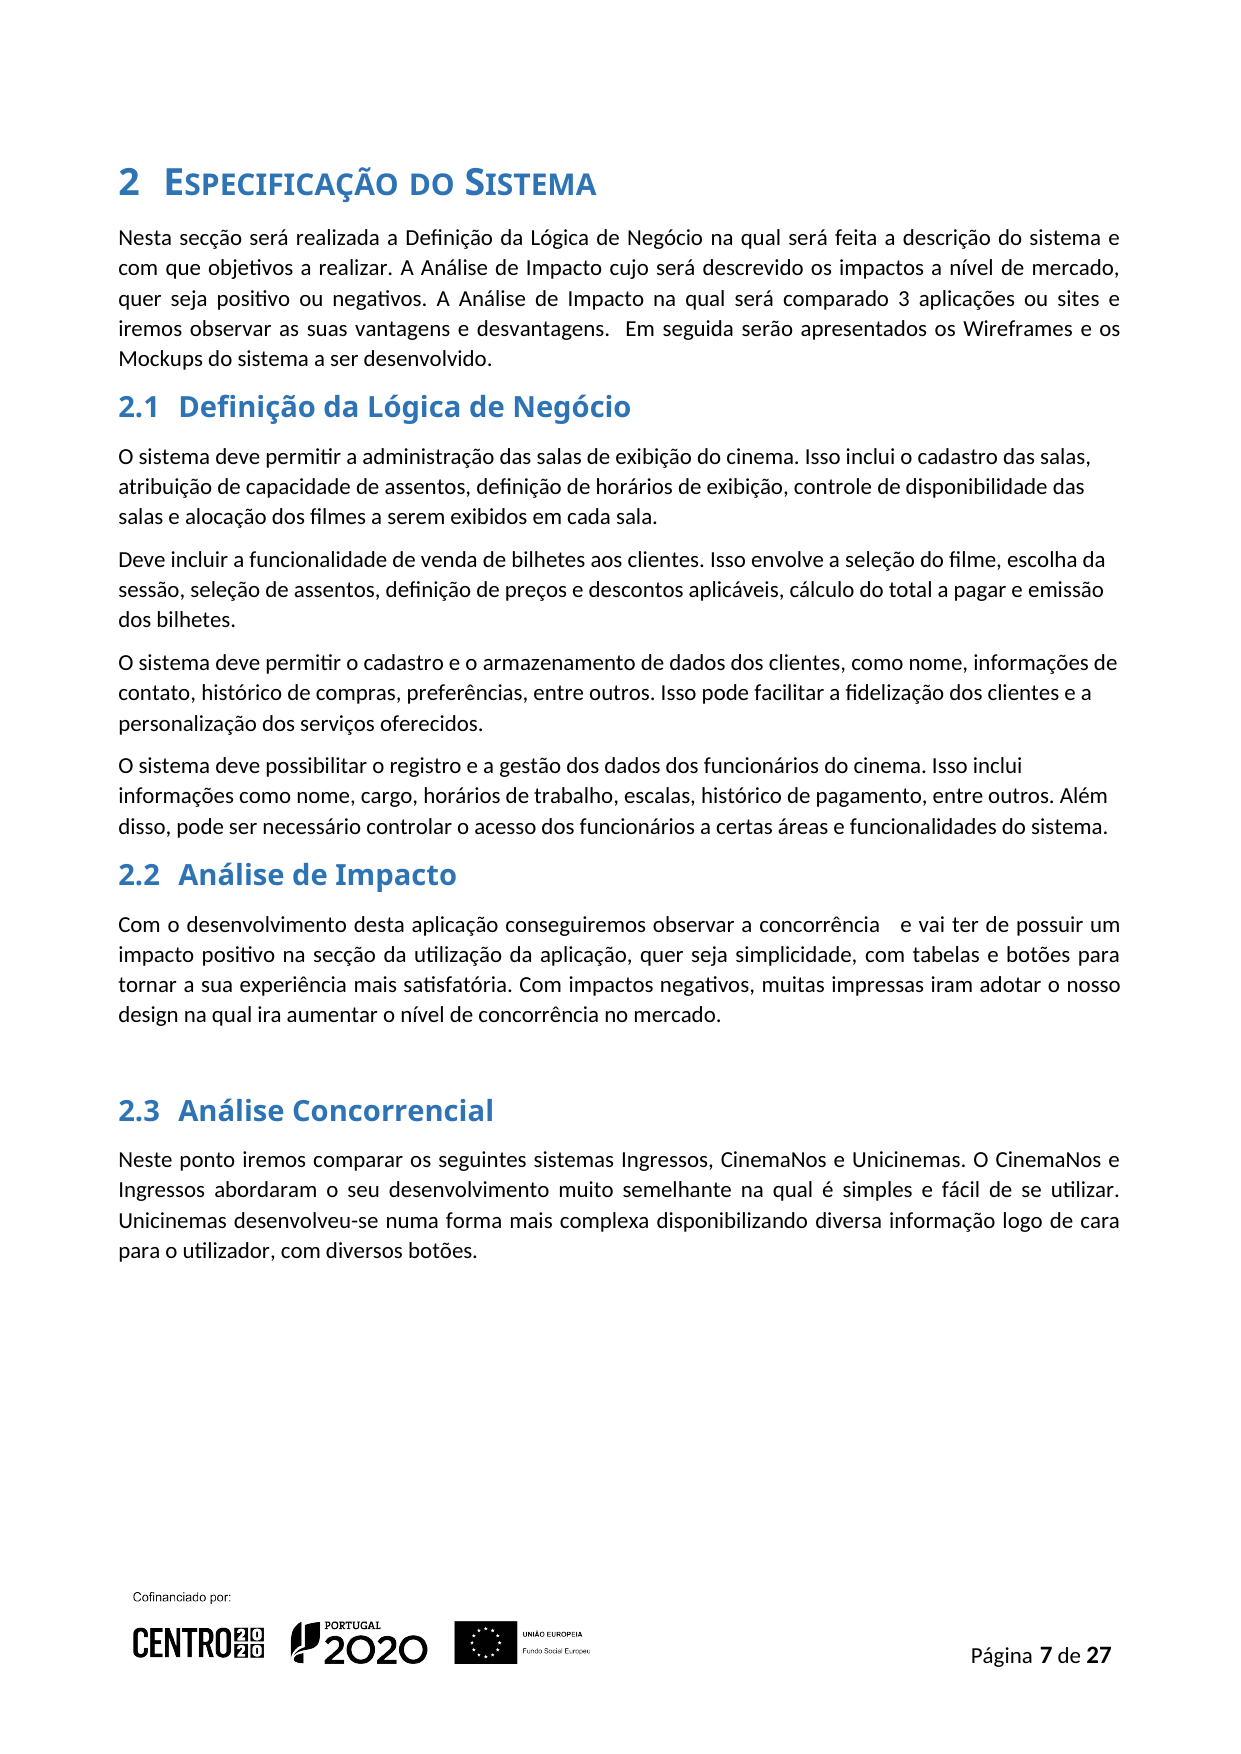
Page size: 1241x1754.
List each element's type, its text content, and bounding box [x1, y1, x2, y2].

subtitle Definição da Lógica de Negócio [118, 387, 1122, 426]
subtitle Análise de Impacto [118, 854, 1122, 894]
subtitle Especificação do Sistema [118, 156, 1122, 207]
text Nesta secção será realizada a Definição da Lógica de Negócio na qual será feita a descrição do sistema e com que objetivos a realizar. A Análise de Impacto cujo será descrevido os impactos a nível de mercado, quer seja positivo ou negativos. A Análise de Impacto na qual será comparado 3 aplicações ou sites e iremos observar as suas vantagens e desvantagens. Em seguida serão apresentados os Wireframes e os Mockups do sistema a ser desenvolvido. [118, 223, 1122, 372]
text Neste ponto iremos comparar os seguintes sistemas Ingressos, CinemaNos e Unicinemas. O CinemaNos e Ingressos abordaram o seu desenvolvimento muito semelhante na qual é simples e fácil de se utilizar. Unicinemas desenvolveu-se numa forma mais complexa disponibilizando diversa informação logo de cara para o utilizador, com diversos botões. [118, 1145, 1122, 1264]
text O sistema deve possibilitar o registro e a gestão dos dados dos funcionários do cinema. Isso inclui informações como nome, cargo, horários de trabalho, escalas, histórico de pagamento, entre outros. Além disso, pode ser necessário controlar o acesso dos funcionários a certas áreas e funcionalidades do sistema. [118, 751, 1122, 840]
text O sistema deve permitir o cadastro e o armazenamento de dados dos clientes, como nome, informações de contato, histórico de compras, preferências, entre outros. Isso pode facilitar a fidelização dos clientes e a personalização dos serviços oferecidos. [118, 648, 1122, 737]
text Com o desenvolvimento desta aplicação conseguiremos observar a concorrência e vai ter de possuir um impacto positivo na secção da utilização da aplicação, quer seja simplicidade, com tabelas e botões para tornar a sua experiência mais satisfatória. Com impactos negativos, muitas impressas iram adotar o nosso design na qual ira aumentar o nível de concorrência no mercado. [118, 910, 1122, 1028]
subtitle Análise Concorrencial [118, 1090, 1122, 1130]
text O sistema deve permitir a administração das salas de exibição do cinema. Isso inclui o cadastro das salas, atribuição de capacidade de assentos, definição de horários de exibição, controle de disponibilidade das salas e alocação dos filmes a serem exibidos em cada sala. [118, 442, 1122, 531]
text Deve incluir a funcionalidade de venda de bilhetes aos clientes. Isso envolve a seleção do filme, escolha da sessão, seleção de assentos, definição de preços e descontos aplicáveis, cálculo do total a pagar e emissão dos bilhetes. [118, 545, 1122, 634]
picture [133, 1592, 590, 1664]
